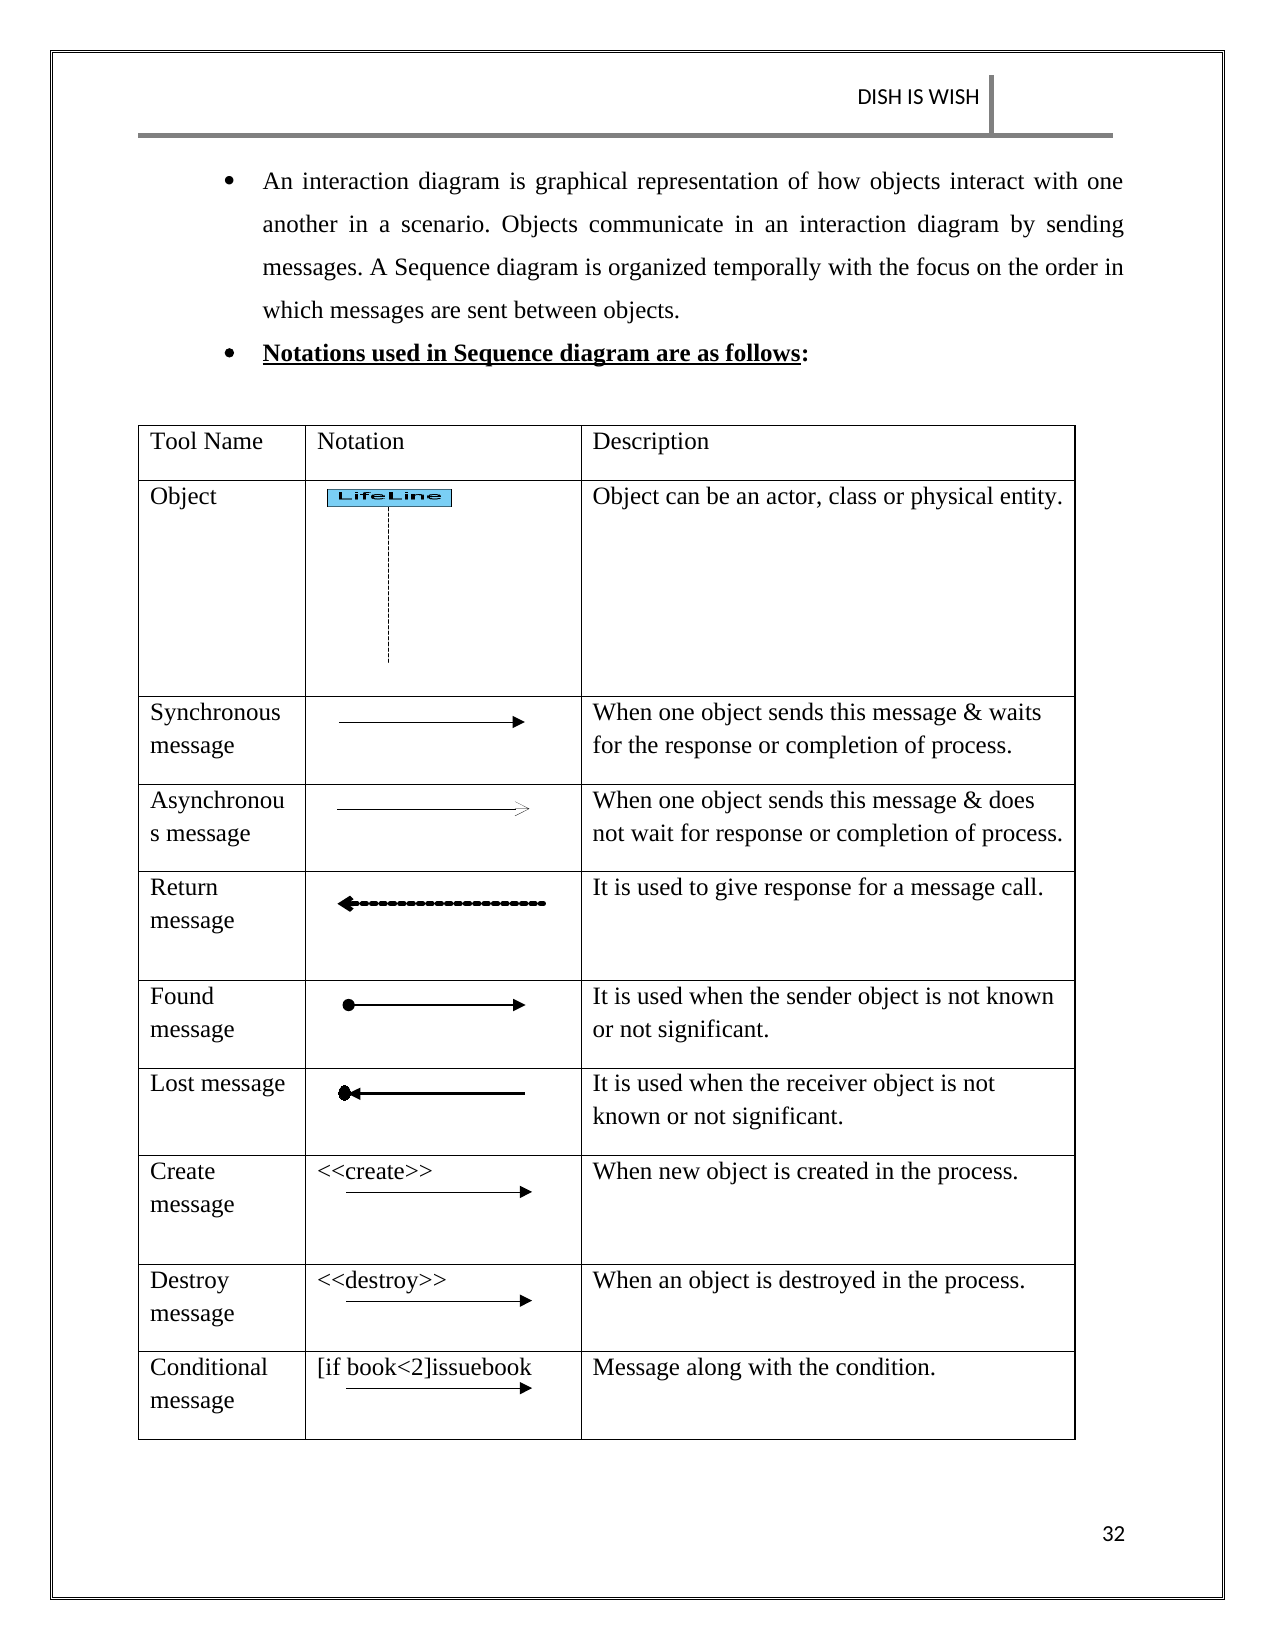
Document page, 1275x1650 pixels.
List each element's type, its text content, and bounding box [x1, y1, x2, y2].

table_cell When one object sends this message & waits for the response or completion of process. [582, 697, 1074, 784]
table_cell [306, 1069, 581, 1155]
table_cell Return message [139, 872, 305, 980]
table_header Description [582, 426, 1074, 480]
table_cell [if book<2]issuebook [306, 1352, 581, 1439]
list Notations used in Sequence diagram are as follows: [225, 338, 1125, 367]
list An interaction diagram is graphical representation of how objects interact with one another in a scenario. Objects communicate in an interaction diagram by sending messages. A Sequence diagram is organized temporally with the focus on the order in which messages are sent between objects. [225, 166, 1125, 324]
table_cell <<destroy>> [306, 1265, 581, 1351]
table_cell [306, 872, 581, 980]
table_header Tool Name [139, 426, 305, 480]
table_cell When one object sends this message & does not wait for response or completion of process. [582, 785, 1074, 871]
table_cell [306, 481, 581, 696]
table_cell Create message [139, 1156, 305, 1264]
picture [316, 485, 467, 667]
table_cell It is used when the receiver object is not known or not significant. [582, 1069, 1074, 1155]
table_cell <<create>> [306, 1156, 581, 1264]
table_cell Destroy message [139, 1265, 305, 1351]
table_cell [306, 697, 581, 784]
table_cell When an object is destroyed in the process. [582, 1265, 1074, 1351]
table_cell Object [139, 481, 305, 696]
table_cell It is used when the sender object is not known or not significant. [582, 981, 1074, 1067]
table_cell Message along with the condition. [582, 1352, 1074, 1439]
table_cell Conditional message [139, 1352, 305, 1439]
table_header Notation [306, 426, 581, 480]
table_cell Object can be an actor, class or physical entity. [582, 481, 1074, 696]
table_cell When new object is created in the process. [582, 1156, 1074, 1264]
table_cell Lost message [139, 1069, 305, 1155]
table_cell It is used to give response for a message call. [582, 872, 1074, 980]
table_cell Asynchronous message [139, 785, 305, 871]
table_cell Found message [139, 981, 305, 1067]
table_cell Synchronous message [139, 697, 305, 784]
table_cell [306, 785, 581, 871]
table_cell [306, 981, 581, 1067]
